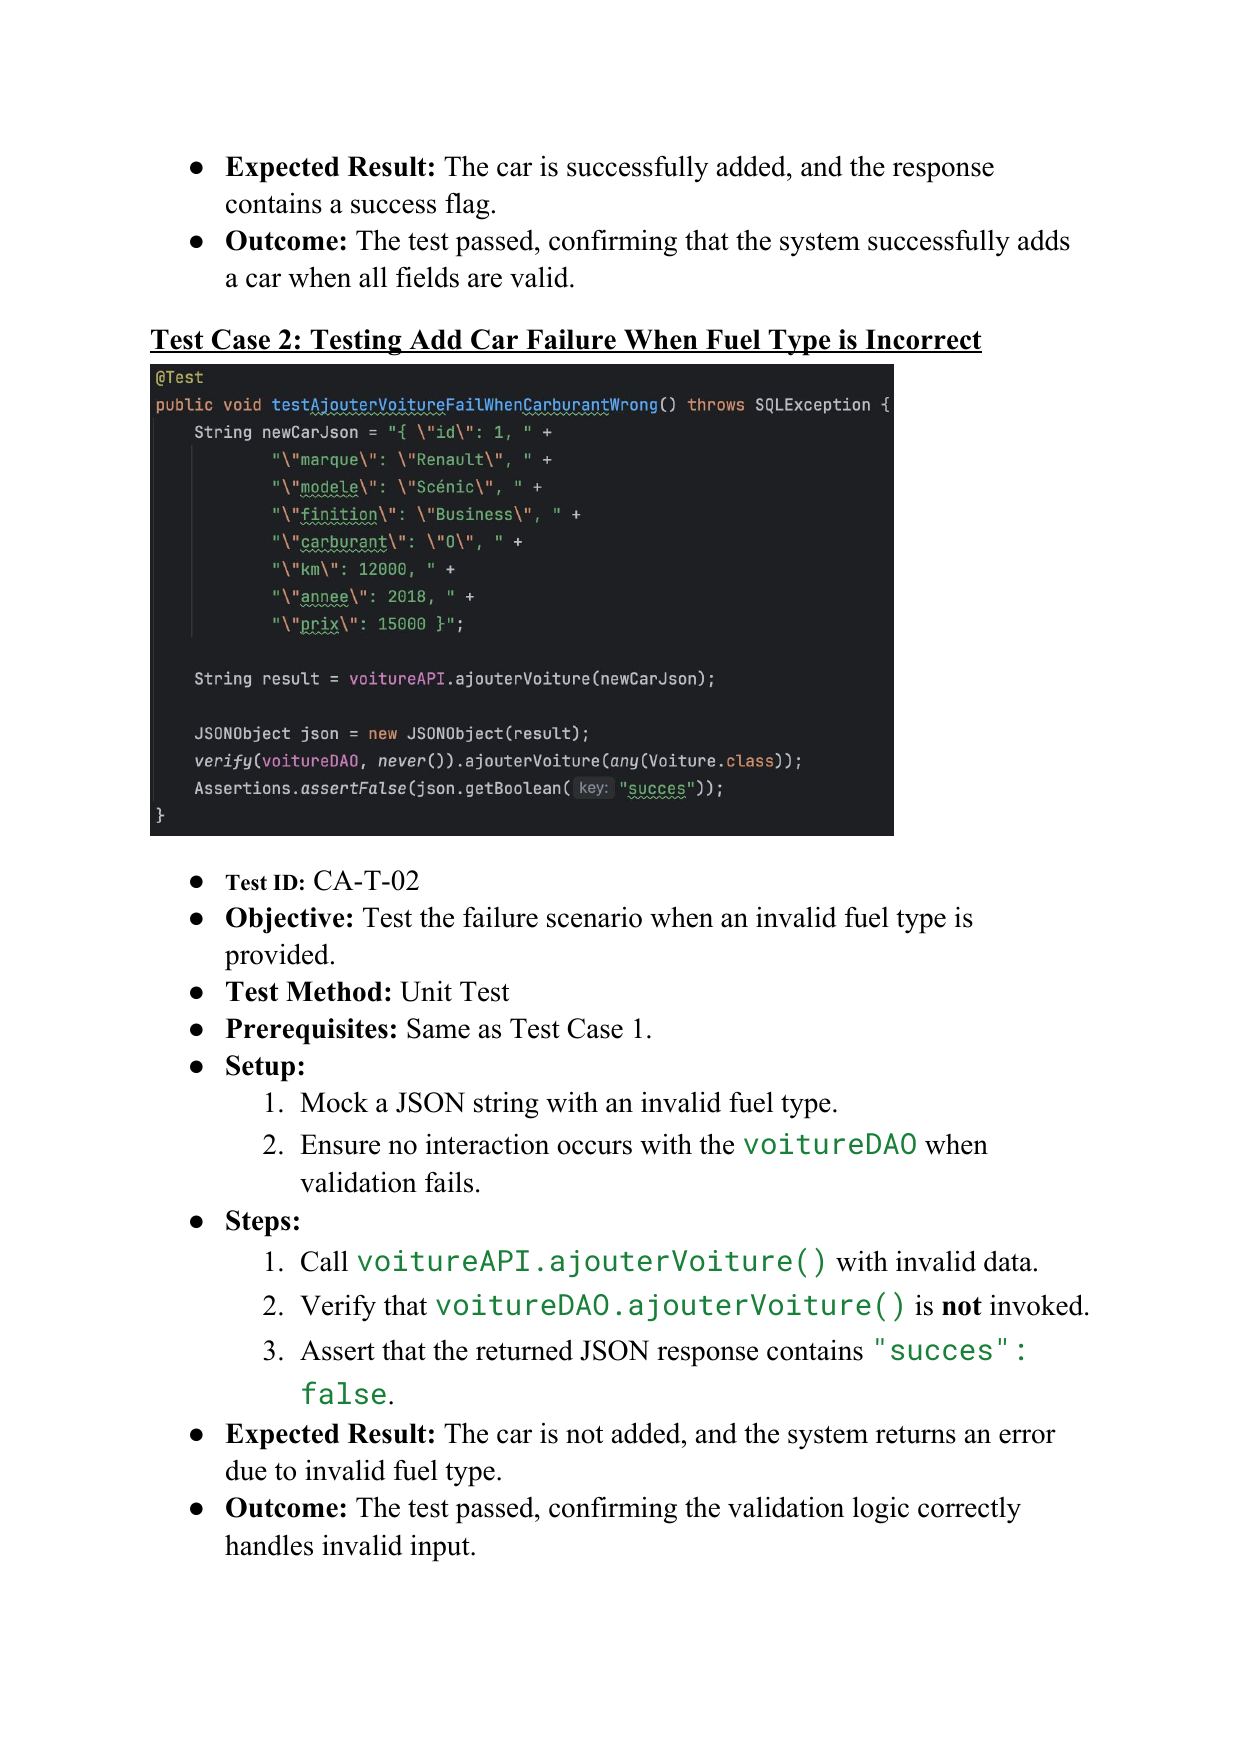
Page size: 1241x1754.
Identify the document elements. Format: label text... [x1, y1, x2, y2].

list Assert that the returned JSON response contains "succes": false. [262, 1329, 1090, 1412]
list Test ID: CA-T-02 [187, 864, 1090, 896]
list Prerequisites: Same as Test Case 1. [187, 1012, 1090, 1045]
subtitle Test Case 2: Testing Add Car Failure When Fuel Type is Incorrect [150, 323, 1090, 356]
list Expected Result: The car is successfully added, and the response contains a success flag. [187, 150, 1090, 219]
list Mock a JSON string with an invalid fuel type. [262, 1087, 1090, 1119]
list Call voitureAPI.ajouterVoiture() with invalid data. [262, 1241, 1090, 1279]
list Setup: [187, 1049, 1090, 1082]
list Outcome: The test passed, confirming that the system successfully adds a car when all fields are valid. [187, 224, 1090, 293]
list Verify that voitureDAO.ajouterVoiture() is not invoked. [262, 1285, 1090, 1324]
list Outcome: The test passed, confirming the validation logic correctly handles invalid input. [187, 1492, 1090, 1561]
list Ensure no interaction occurs with the voitureDAO when validation fails. [262, 1124, 1090, 1199]
list Expected Result: The car is not added, and the system returns an error due to invalid fuel type. [187, 1418, 1090, 1487]
picture [150, 364, 894, 836]
list Objective: Test the failure scenario when an invalid fuel type is provided. [187, 901, 1090, 971]
list Test Method: Unit Test [187, 975, 1090, 1008]
list Steps: [187, 1204, 1090, 1236]
